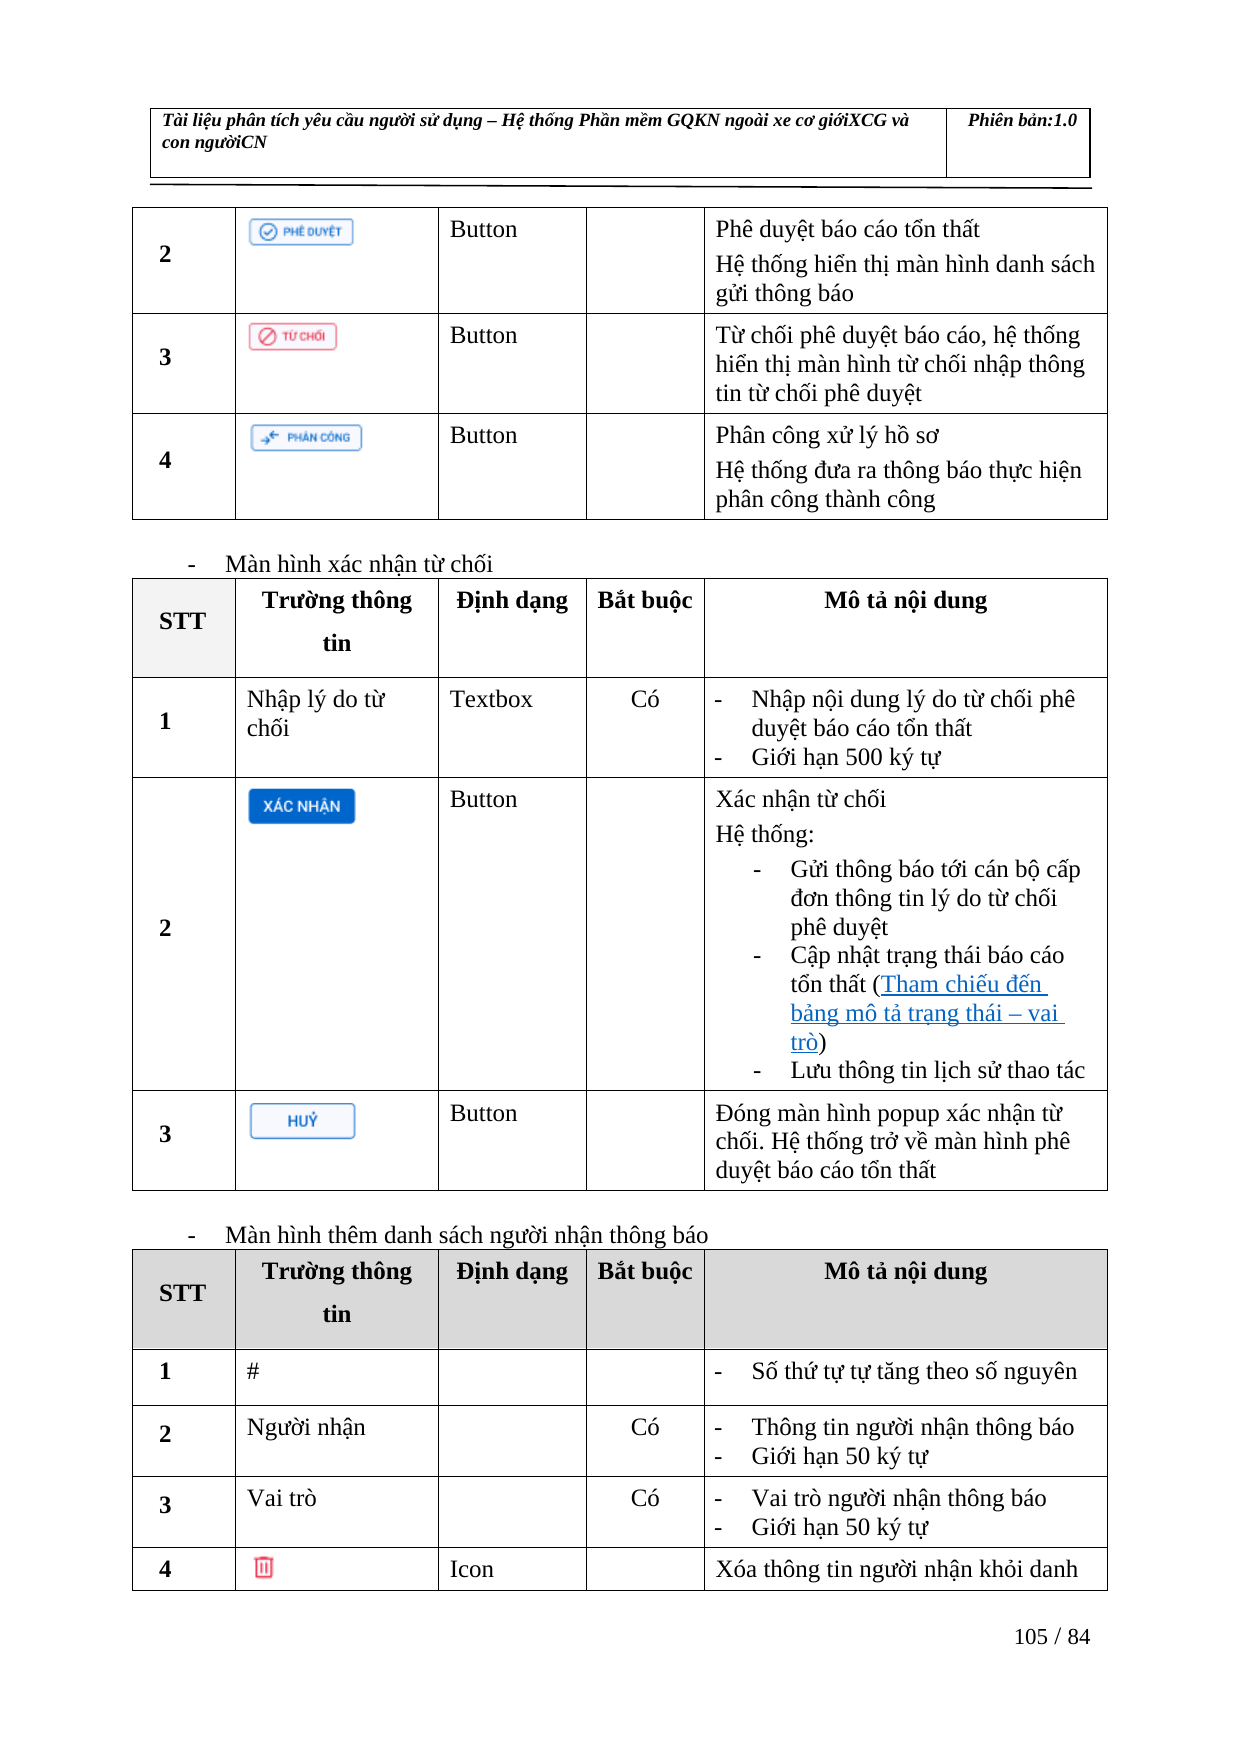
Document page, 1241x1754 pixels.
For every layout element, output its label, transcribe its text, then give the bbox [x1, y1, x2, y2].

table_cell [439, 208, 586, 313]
picture [246, 1554, 282, 1584]
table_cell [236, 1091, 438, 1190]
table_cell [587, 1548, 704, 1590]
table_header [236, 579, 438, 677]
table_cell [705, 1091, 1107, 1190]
picture [246, 420, 364, 453]
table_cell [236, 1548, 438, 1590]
list Màn hình xác nhận từ chối [187, 549, 1090, 577]
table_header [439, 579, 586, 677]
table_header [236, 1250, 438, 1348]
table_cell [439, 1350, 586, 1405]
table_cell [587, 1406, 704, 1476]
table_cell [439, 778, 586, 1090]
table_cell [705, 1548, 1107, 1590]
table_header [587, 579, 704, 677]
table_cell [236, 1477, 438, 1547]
picture [246, 320, 342, 354]
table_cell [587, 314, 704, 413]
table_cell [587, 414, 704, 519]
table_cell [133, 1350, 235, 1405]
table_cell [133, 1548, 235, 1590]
picture [246, 1097, 358, 1143]
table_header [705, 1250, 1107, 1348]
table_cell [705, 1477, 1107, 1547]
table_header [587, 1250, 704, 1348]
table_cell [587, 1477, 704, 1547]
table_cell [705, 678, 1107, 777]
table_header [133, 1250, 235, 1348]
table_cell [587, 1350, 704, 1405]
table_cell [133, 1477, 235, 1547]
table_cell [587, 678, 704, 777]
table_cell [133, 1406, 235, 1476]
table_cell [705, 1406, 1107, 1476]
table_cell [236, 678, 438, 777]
picture [246, 784, 357, 829]
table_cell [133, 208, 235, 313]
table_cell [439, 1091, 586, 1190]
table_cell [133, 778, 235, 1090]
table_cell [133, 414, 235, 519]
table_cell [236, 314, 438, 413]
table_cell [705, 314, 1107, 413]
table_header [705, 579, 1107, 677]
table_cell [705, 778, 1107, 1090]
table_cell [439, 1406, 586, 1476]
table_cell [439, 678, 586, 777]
picture [246, 214, 357, 249]
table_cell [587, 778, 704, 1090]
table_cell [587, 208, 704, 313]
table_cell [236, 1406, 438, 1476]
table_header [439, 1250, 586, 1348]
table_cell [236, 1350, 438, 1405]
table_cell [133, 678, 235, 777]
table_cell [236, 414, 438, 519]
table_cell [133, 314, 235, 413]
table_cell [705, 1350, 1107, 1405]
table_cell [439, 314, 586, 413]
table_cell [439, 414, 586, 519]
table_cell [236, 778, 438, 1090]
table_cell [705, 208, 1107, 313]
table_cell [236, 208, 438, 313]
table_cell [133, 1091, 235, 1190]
list Màn hình thêm danh sách người nhận thông báo [187, 1220, 1090, 1249]
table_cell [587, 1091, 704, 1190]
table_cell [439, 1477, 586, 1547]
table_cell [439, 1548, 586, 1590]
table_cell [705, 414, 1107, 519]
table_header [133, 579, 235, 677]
